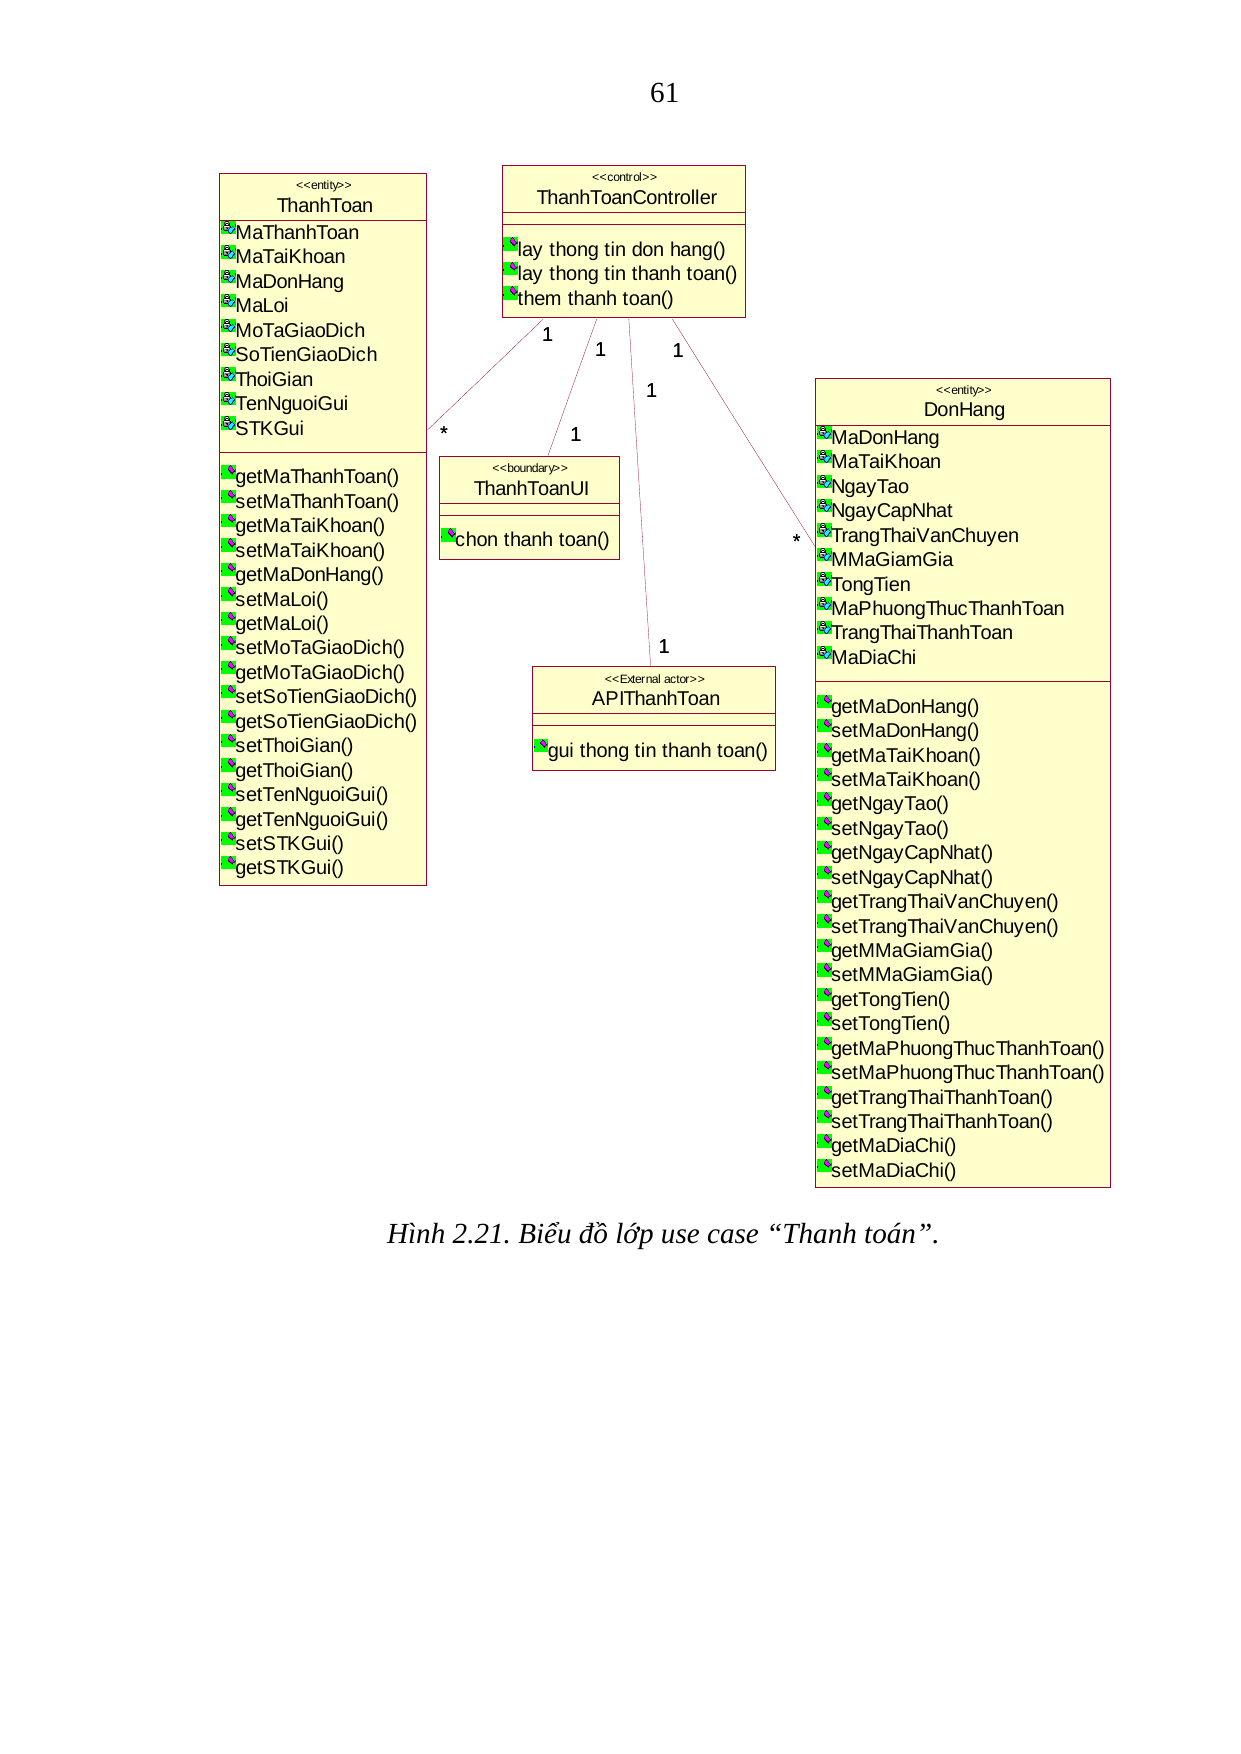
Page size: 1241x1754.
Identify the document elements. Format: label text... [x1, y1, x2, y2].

text Hình 2.21. Biểu đồ lớp use case “Thanh toán”. [207, 1216, 1122, 1249]
